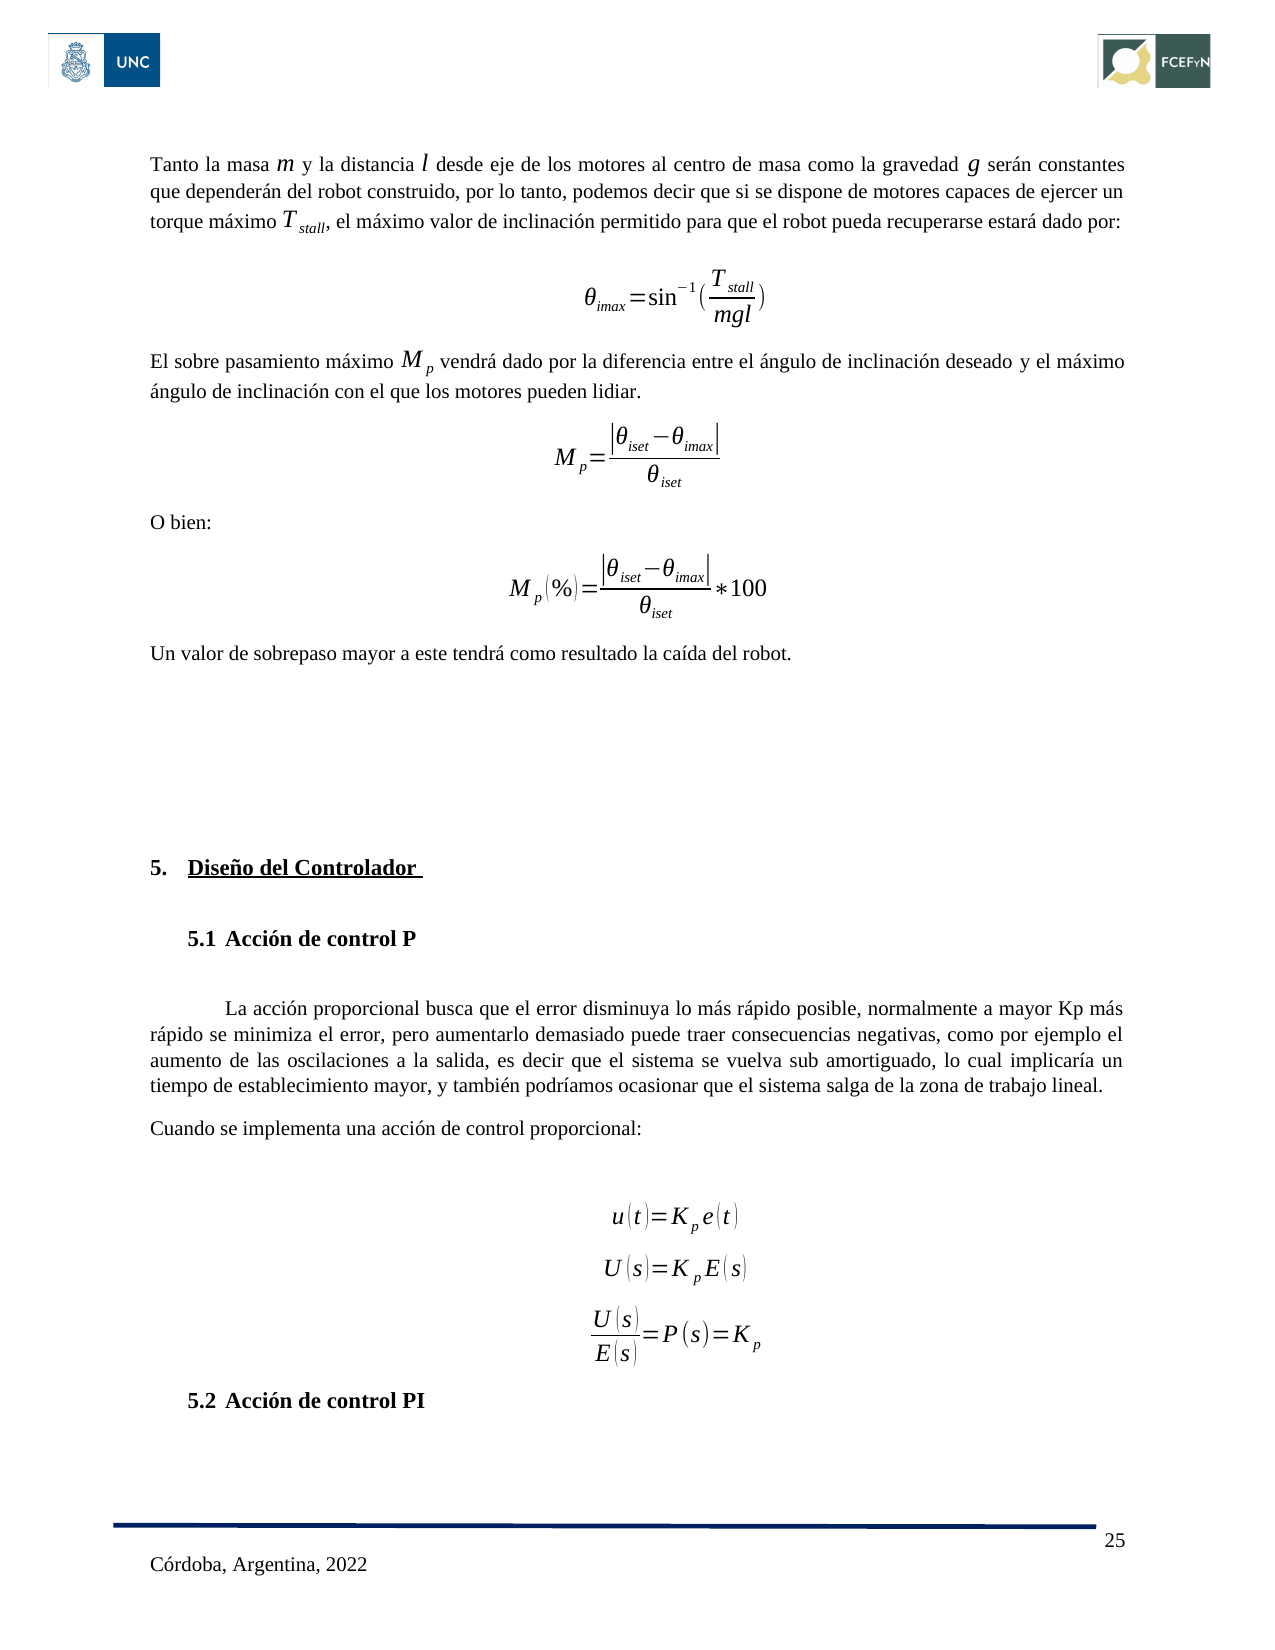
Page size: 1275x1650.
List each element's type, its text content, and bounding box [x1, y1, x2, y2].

text Cuando se implementa una acción de control proporcional: [150, 1116, 1125, 1140]
subtitle Diseño del Controlador [150, 853, 1125, 880]
text El sobre pasamiento máximo vendrá dado por la diferencia entre el ángulo de inclinación deseado y el máximo ángulo de inclinación con el que los motores pueden lidiar. [150, 346, 1125, 403]
text Un valor de sobrepaso mayor a este tendrá como resultado la caída del robot. [150, 641, 1125, 664]
text O bien: [150, 510, 1125, 534]
text La acción proporcional busca que el error disminuya lo más rápido posible, normalmente a mayor Kp más rápido se minimiza el error, pero aumentarlo demasiado puede traer consecuencias negativas, como por ejemplo el aumento de las oscilaciones a la salida, es decir que el sistema se vuelva sub amortiguado, lo cual implicaría un tiempo de establecimiento mayor, y también podríamos ocasionar que el sistema salga de la zona de trabajo lineal. [150, 996, 1125, 1097]
picture [47, 33, 160, 87]
text Tanto la masa y la distancia desde eje de los motores al centro de masa como la gravedad serán constantes que dependerán del robot construido, por lo tanto, podemos decir que si se dispone de motores capaces de ejercer un torque máximo , el máximo valor de inclinación permitido para que el robot pueda recuperarse estará dado por: [150, 150, 1125, 237]
picture [1097, 34, 1211, 88]
subtitle Acción de control P [187, 924, 1125, 951]
subtitle Acción de control PI [187, 1387, 1125, 1414]
